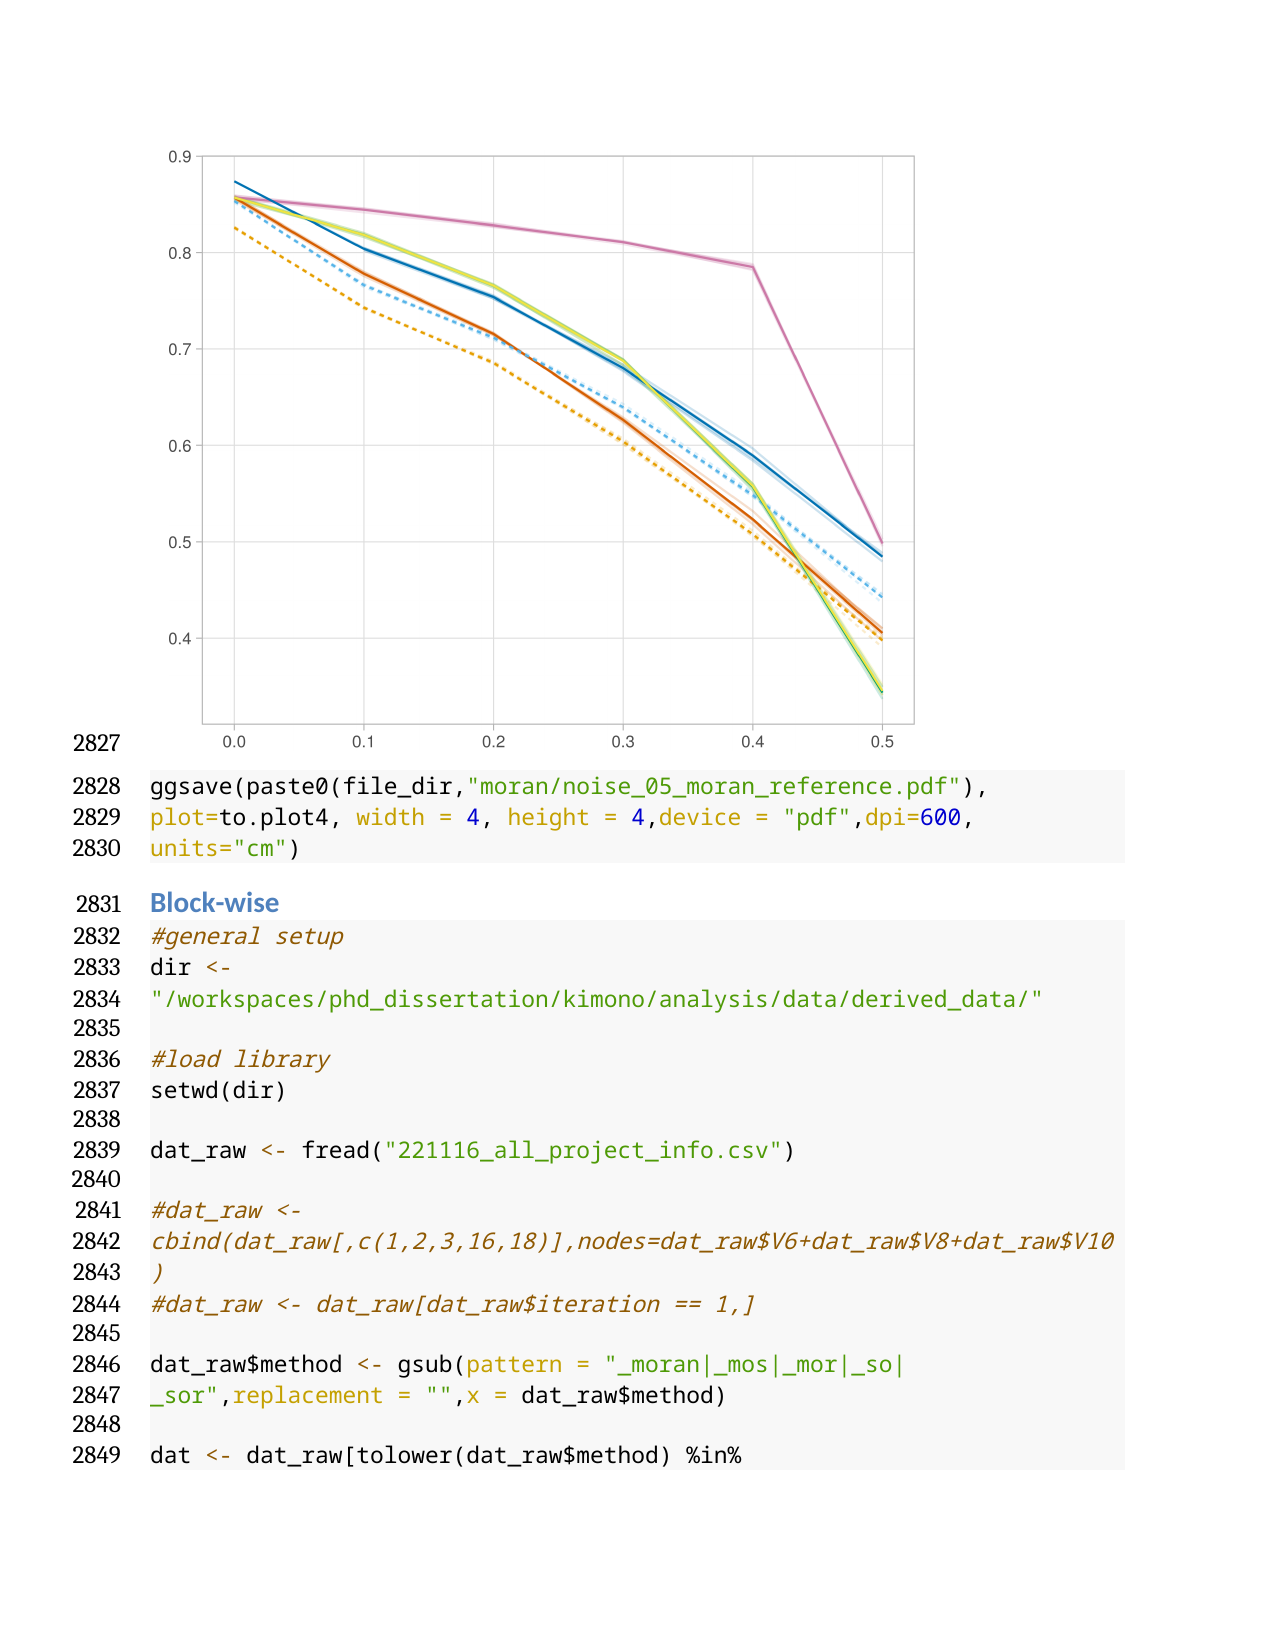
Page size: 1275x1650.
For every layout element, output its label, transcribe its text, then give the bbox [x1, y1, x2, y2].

text ggsave(paste0(file_dir,"moran/noise_05_moran_reference.pdf"), plot=to.plot4, width = 4, height = 4,device = "pdf",dpi=600, units="cm") [301, 770, 1125, 863]
subtitle Block-wise [150, 884, 1125, 920]
picture [168, 150, 920, 751]
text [150, 920, 1125, 1470]
